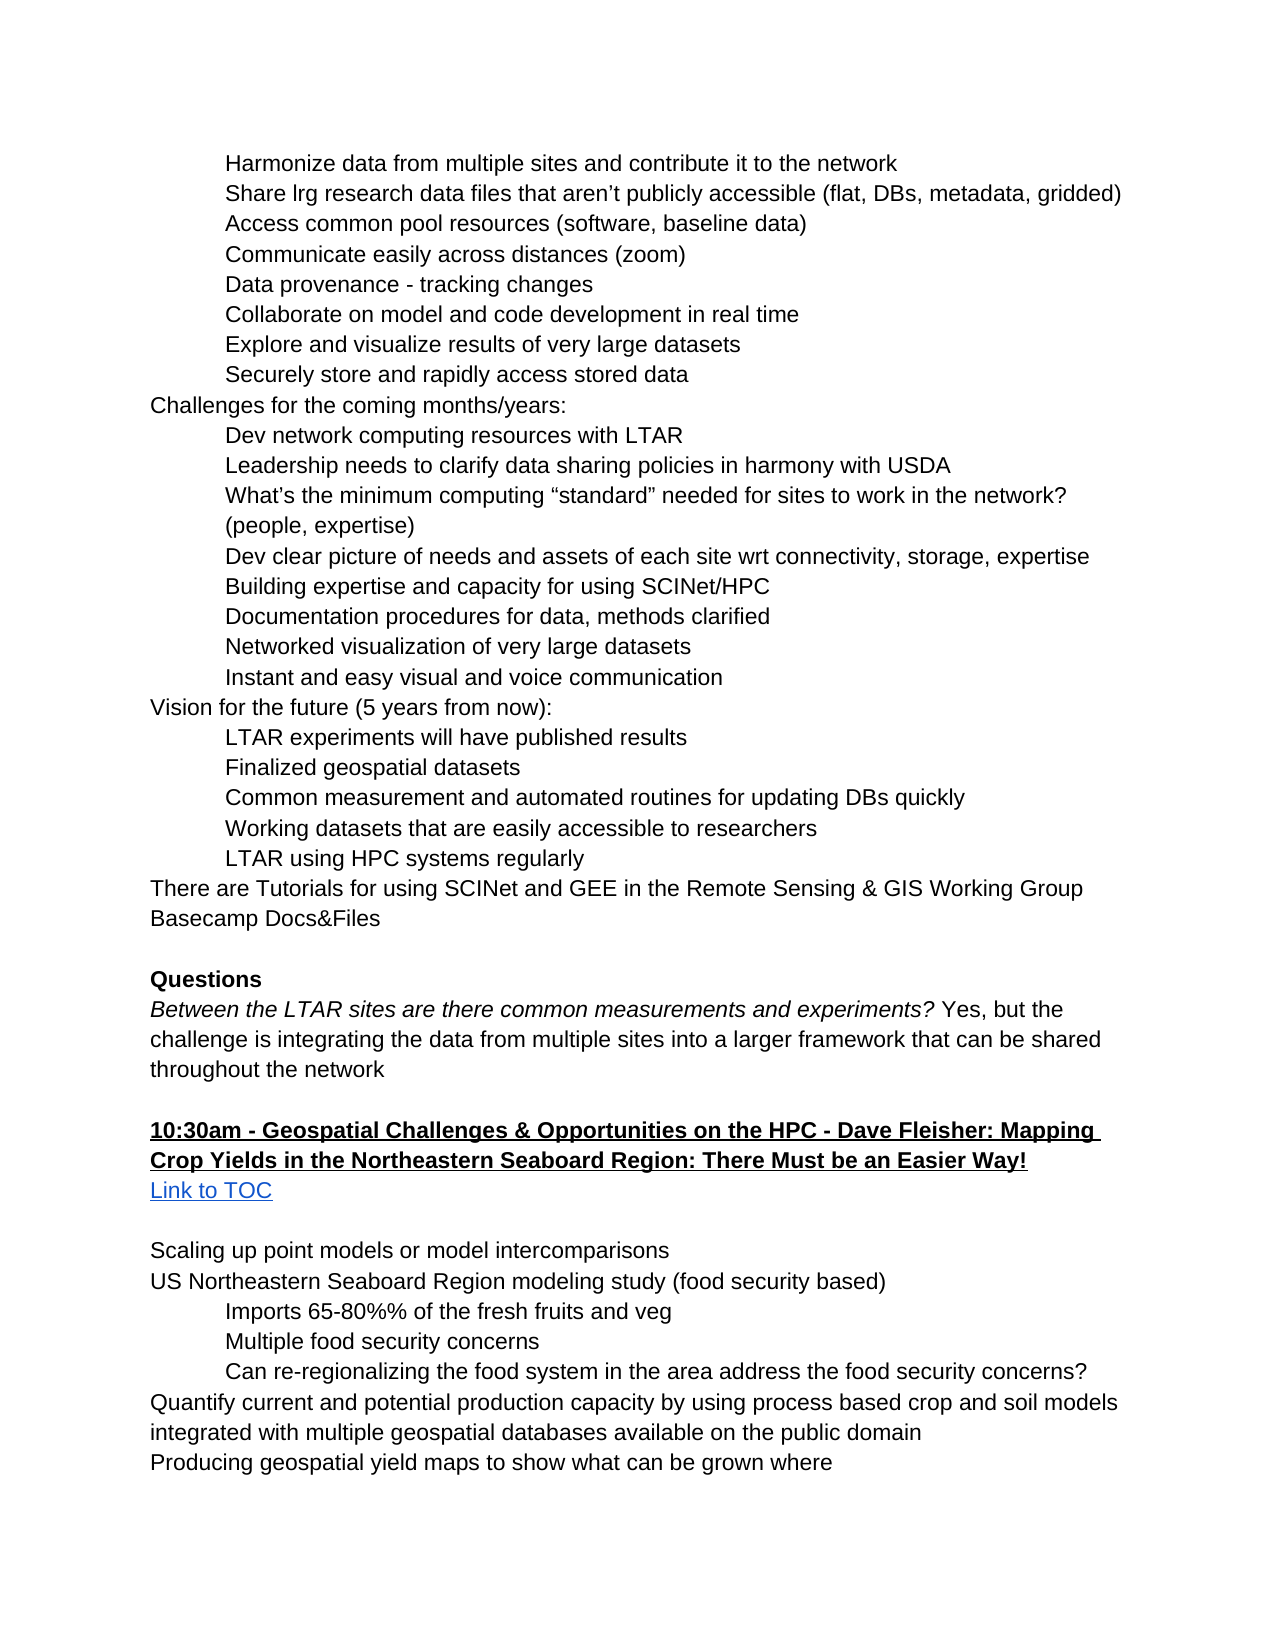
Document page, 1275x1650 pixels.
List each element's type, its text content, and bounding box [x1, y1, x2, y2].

text Building expertise and capacity for using SCINet/HPC [150, 573, 1125, 599]
text Vision for the future (5 years from now): LTAR experiments will have published results [150, 694, 1125, 750]
text Securely store and rapidly access stored data [150, 361, 1125, 388]
text There are Tutorials for using SCINet and GEE in the Remote Sensing & GIS Working Group Basecamp Docs&Files [150, 875, 1125, 932]
text Harmonize data from multiple sites and contribute it to the network [150, 150, 1125, 176]
text Challenges for the coming months/years: [150, 392, 1125, 418]
text Collaborate on model and code development in real time [150, 301, 1125, 327]
text Can re-regionalizing the food system in the area address the food security concerns? [150, 1358, 1125, 1385]
text Documentation procedures for data, methods clarified [150, 603, 1125, 629]
text Networked visualization of very large datasets [150, 633, 1125, 660]
text Scaling up point models or model intercomparisons [150, 1237, 1125, 1264]
text 10:30am - Geospatial Challenges & Opportunities on the HPC - Dave Fleisher: Mapping Crop Yields in the Northeastern Seaboard Region: There Must be an Easier Way! [150, 1117, 1125, 1173]
text Between the LTAR sites are there common measurements and experiments? Yes, but the challenge is integrating the data from multiple sites into a larger framework that can be shared throughout the network [150, 996, 1125, 1083]
text Multiple food security concerns [150, 1328, 1125, 1354]
text Imports 65-80%% of the fresh fruits and veg [150, 1298, 1125, 1324]
text Access common pool resources (software, baseline data) [150, 210, 1125, 237]
text Working datasets that are easily accessible to researchers [150, 814, 1125, 841]
text Common measurement and automated routines for updating DBs quickly [150, 784, 1125, 811]
text Data provenance - tracking changes [150, 271, 1125, 297]
text Instant and easy visual and voice communication [150, 663, 1125, 690]
text LTAR using HPC systems regularly [150, 845, 1125, 871]
text Explore and visualize results of very large datasets [150, 331, 1125, 358]
text Quantify current and potential production capacity by using process based crop and soil models integrated with multiple geospatial databases available on the public domain [150, 1388, 1125, 1445]
text Dev clear picture of needs and assets of each site wrt connectivity, storage, expertise [150, 543, 1125, 569]
text Questions [150, 966, 1125, 992]
text Link to TOC [150, 1177, 1125, 1203]
text Share lrg research data files that aren’t publicly accessible (flat, DBs, metadata, gridded) [150, 180, 1125, 207]
text Communicate easily across distances (zoom) [150, 241, 1125, 267]
text US Northeastern Seaboard Region modeling study (food security based) [150, 1268, 1125, 1294]
text Leadership needs to clarify data sharing policies in harmony with USDA What’s the minimum computing “standard” needed for sites to work in the network? (people, expertise) [225, 452, 1125, 539]
text Dev network computing resources with LTAR [150, 422, 1125, 448]
text Producing geospatial yield maps to show what can be grown where [150, 1449, 1125, 1475]
text Finalized geospatial datasets [150, 754, 1125, 781]
